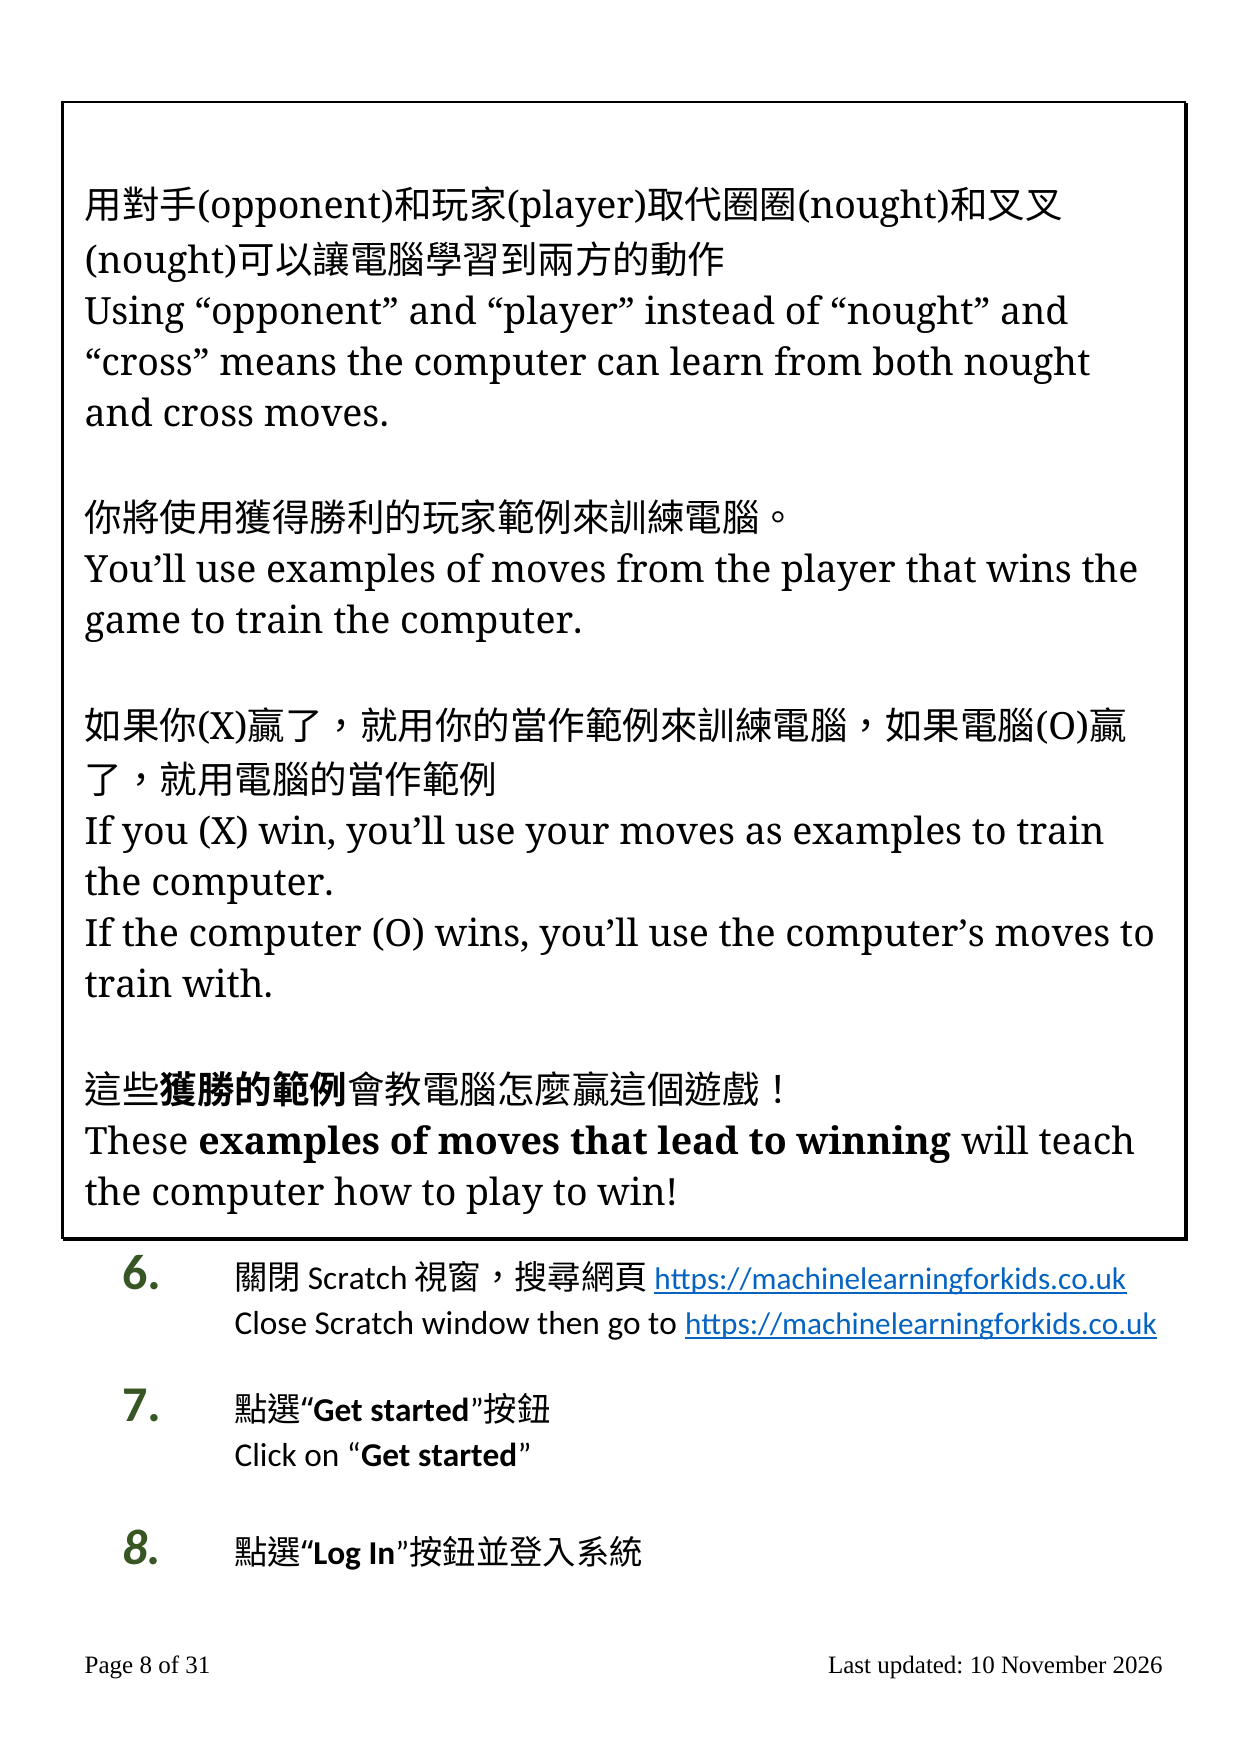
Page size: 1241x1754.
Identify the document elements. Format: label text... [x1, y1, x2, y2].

text 用對手(opponent)和玩家(player)取代圈圈(nought)和叉叉(nought)可以讓電腦學習到兩方的動作 [84, 175, 1163, 284]
text 如果你(X)贏了，就用你的當作範例來訓練電腦，如果電腦(O)贏了，就用電腦的當作範例 [84, 696, 1163, 804]
text You’ll use examples of moves from the player that wins the game to train the computer. [84, 543, 1163, 645]
list 關閉Scratch視窗，搜尋網頁https://machinelearningforkids.co.uk [122, 1241, 1163, 1302]
list Close Scratch window then go to https://machinelearningforkids.co.uk [159, 1302, 1163, 1373]
text Using “opponent” and “player” instead of “nought” and “cross” means the computer can learn from both nought and cross moves. [84, 284, 1163, 437]
list Click on “Get started” [159, 1434, 1163, 1475]
list 點選“Get started”按鈕 [122, 1373, 1163, 1434]
text If you (X) win, you’ll use your moves as examples to train the computer. [84, 804, 1163, 907]
text 這些獲勝的範例會教電腦怎麼贏這個遊戲！ [84, 1060, 1163, 1091]
list 點選“Log In”按鈕並登入系統 [122, 1516, 1163, 1577]
text These examples of moves that lead to winning will teach the computer how to play to win! [64, 1091, 1184, 1237]
text If the computer (O) wins, you’ll use the computer’s moves to train with. [84, 907, 1163, 1009]
text 你將使用獲得勝利的玩家範例來訓練電腦。 [84, 488, 1163, 543]
